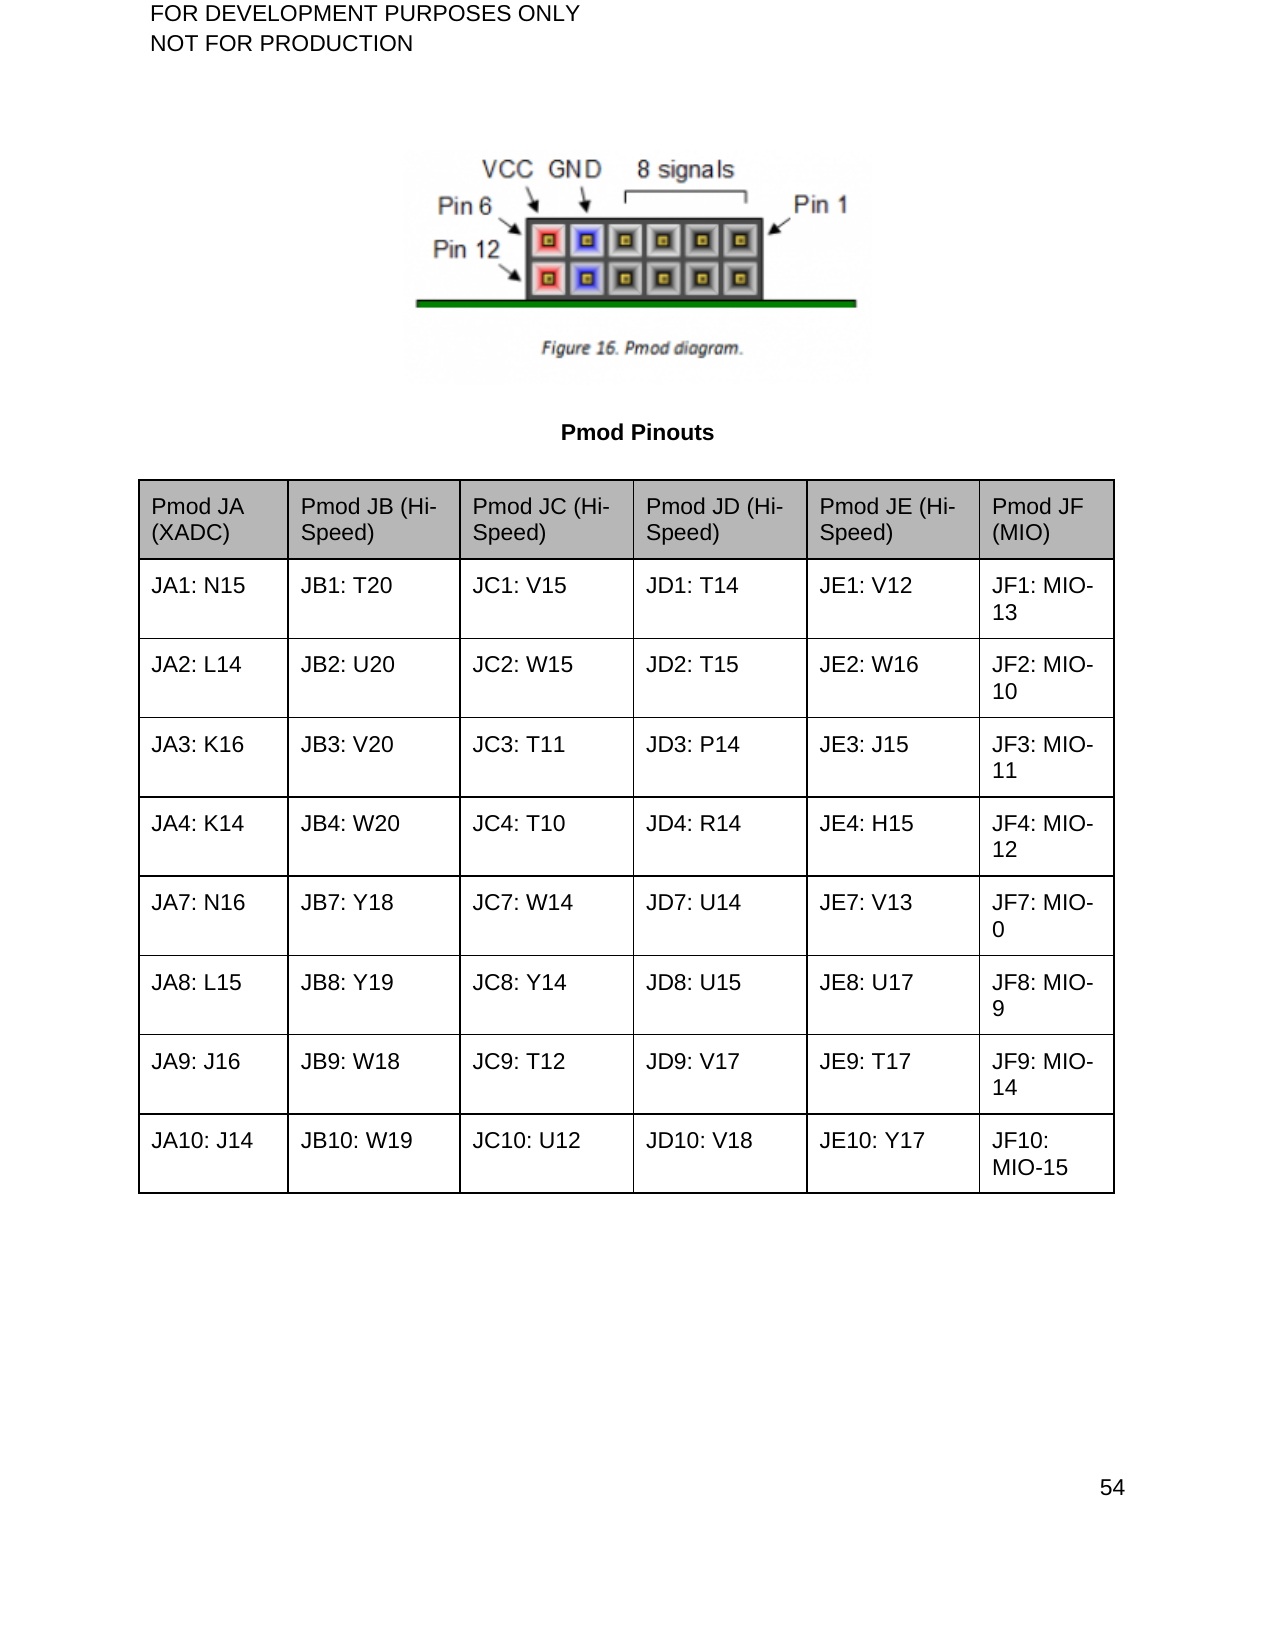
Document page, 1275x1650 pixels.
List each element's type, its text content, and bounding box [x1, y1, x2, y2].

table_cell JD7: U14 [634, 877, 806, 954]
table_cell JA8: L15 [140, 956, 287, 1034]
table_cell JE10: Y17 [808, 1115, 979, 1192]
table_header Pmod JC (Hi-Speed) [461, 481, 633, 558]
table_cell JF10: MIO-15 [980, 1115, 1113, 1192]
table_cell JE8: U17 [808, 956, 979, 1034]
table_header Pmod JE (Hi-Speed) [808, 481, 979, 558]
table_cell JF8: MIO-9 [980, 956, 1113, 1034]
table_header Pmod JB (Hi-Speed) [289, 481, 459, 558]
table_cell JE1: V12 [808, 560, 979, 637]
table_cell JA1: N15 [140, 560, 287, 637]
table_cell JF9: MIO-14 [980, 1035, 1113, 1113]
table_cell JE4: H15 [808, 798, 979, 875]
table_cell JF7: MIO-0 [980, 877, 1113, 954]
table_cell JF4: MIO-12 [980, 798, 1113, 875]
table_cell JA10: J14 [140, 1115, 287, 1192]
table_header Pmod JD (Hi-Speed) [634, 481, 806, 558]
table_cell JC9: T12 [461, 1035, 633, 1113]
table_cell JC3: T11 [461, 718, 633, 796]
table_cell JF1: MIO-13 [980, 560, 1113, 637]
table_cell JB10: W19 [289, 1115, 459, 1192]
table_cell JB3: V20 [289, 718, 459, 796]
text Pmod Pinouts [150, 418, 1125, 445]
table_cell JD8: U15 [634, 956, 806, 1034]
table_cell JD3: P14 [634, 718, 806, 796]
table_cell JA2: L14 [140, 639, 287, 717]
table_cell JC10: U12 [461, 1115, 633, 1192]
table_cell JD1: T14 [634, 560, 806, 637]
table_cell JD10: V18 [634, 1115, 806, 1192]
table_cell JF3: MIO-11 [980, 718, 1113, 796]
table_cell JB7: Y18 [289, 877, 459, 954]
table_header Pmod JF (MIO) [980, 481, 1113, 558]
table_cell JB9: W18 [289, 1035, 459, 1113]
table_cell JC4: T10 [461, 798, 633, 875]
table_cell JE7: V13 [808, 877, 979, 954]
table_cell JB4: W20 [289, 798, 459, 875]
table_cell JC8: Y14 [461, 956, 633, 1034]
table_cell JD2: T15 [634, 639, 806, 717]
table_cell JE9: T17 [808, 1035, 979, 1113]
table_cell JB2: U20 [289, 639, 459, 717]
table_cell JD9: V17 [634, 1035, 806, 1113]
table_cell JA9: J16 [140, 1035, 287, 1113]
table_cell JE2: W16 [808, 639, 979, 717]
table_cell JF2: MIO-10 [980, 639, 1113, 717]
table_cell JA3: K16 [140, 718, 287, 796]
table_cell JD4: R14 [634, 798, 806, 875]
table_header Pmod JA (XADC) [140, 481, 287, 558]
table_cell JA4: K14 [140, 798, 287, 875]
picture [403, 150, 872, 385]
table_cell JE3: J15 [808, 718, 979, 796]
table_cell JB8: Y19 [289, 956, 459, 1034]
table_cell JA7: N16 [140, 877, 287, 954]
table_cell JC7: W14 [461, 877, 633, 954]
table_cell JC2: W15 [461, 639, 633, 717]
table_cell JC1: V15 [461, 560, 633, 637]
table_cell JB1: T20 [289, 560, 459, 637]
